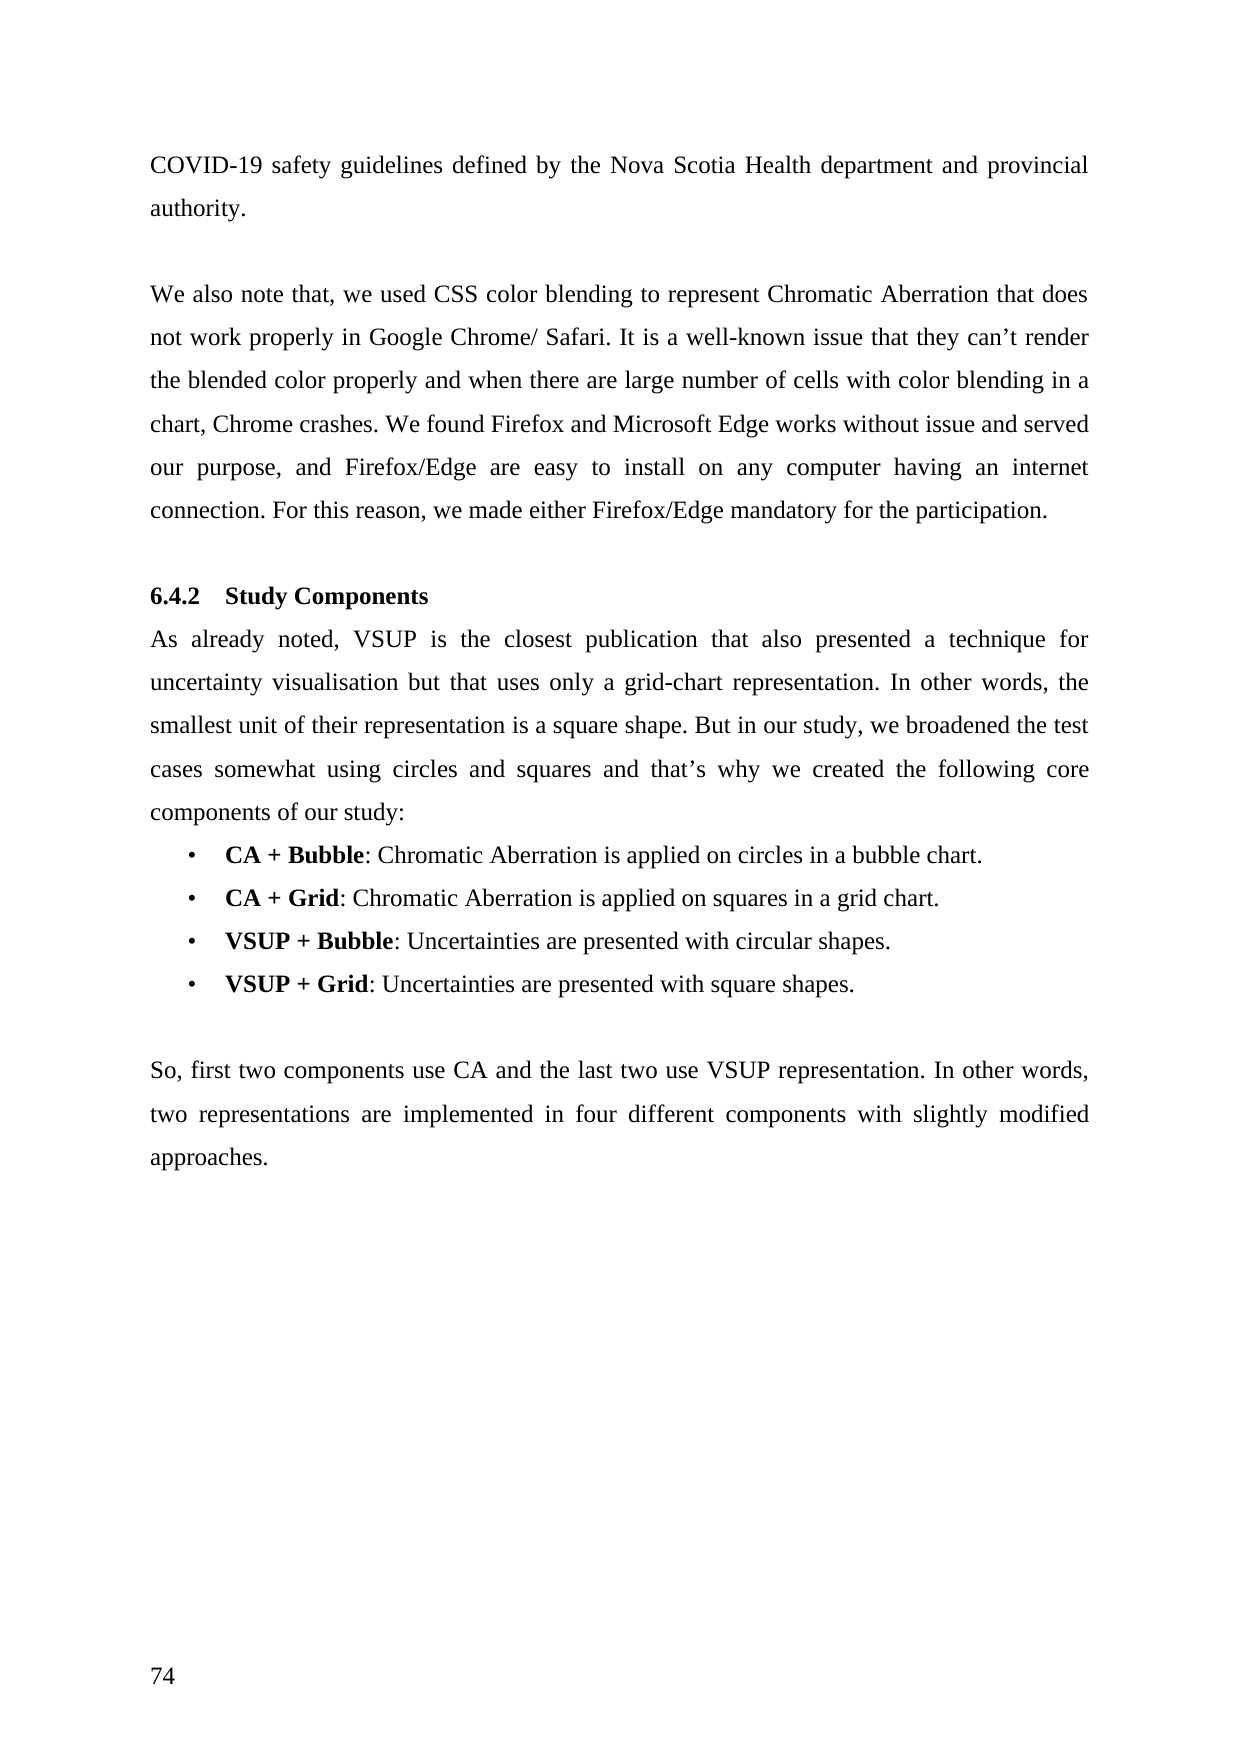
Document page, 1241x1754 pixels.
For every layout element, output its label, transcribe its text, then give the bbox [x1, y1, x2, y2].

text 6.4.2 Study Components As already noted, VSUP is the closest publication that also presented a technique for uncertainty visualisation but that uses only a grid-chart representation. In other words, the smallest unit of their representation is a square shape. But in our study, we broadened the test cases somewhat using circles and squares and that’s why we created the following core components of our study: [150, 581, 1090, 826]
list CA + Bubble: Chromatic Aberration is applied on circles in a bubble chart. [187, 840, 1090, 869]
text We also note that, we used CSS color blending to represent Chromatic Aberration that does not work properly in Google Chrome/ Safari. It is a well-known issue that they can’t render the blended color properly and when there are large number of cells with color blending in a chart, Chrome crashes. We found Firefox and Microsoft Edge works without issue and served our purpose, and Firefox/Edge are easy to install on any computer having an internet connection. For this reason, we made either Firefox/Edge mandatory for the participation. [150, 279, 1090, 524]
text So, first two components use CA and the last two use VSUP representation. In other words, two representations are implemented in four different components with slightly modified approaches. [150, 1056, 1090, 1171]
list VSUP + Grid: Uncertainties are presented with square shapes. [187, 969, 1090, 998]
list CA + Grid: Chromatic Aberration is applied on squares in a grid chart. [187, 883, 1090, 912]
list VSUP + Bubble: Uncertainties are presented with circular shapes. [187, 926, 1090, 955]
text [150, 150, 1090, 222]
